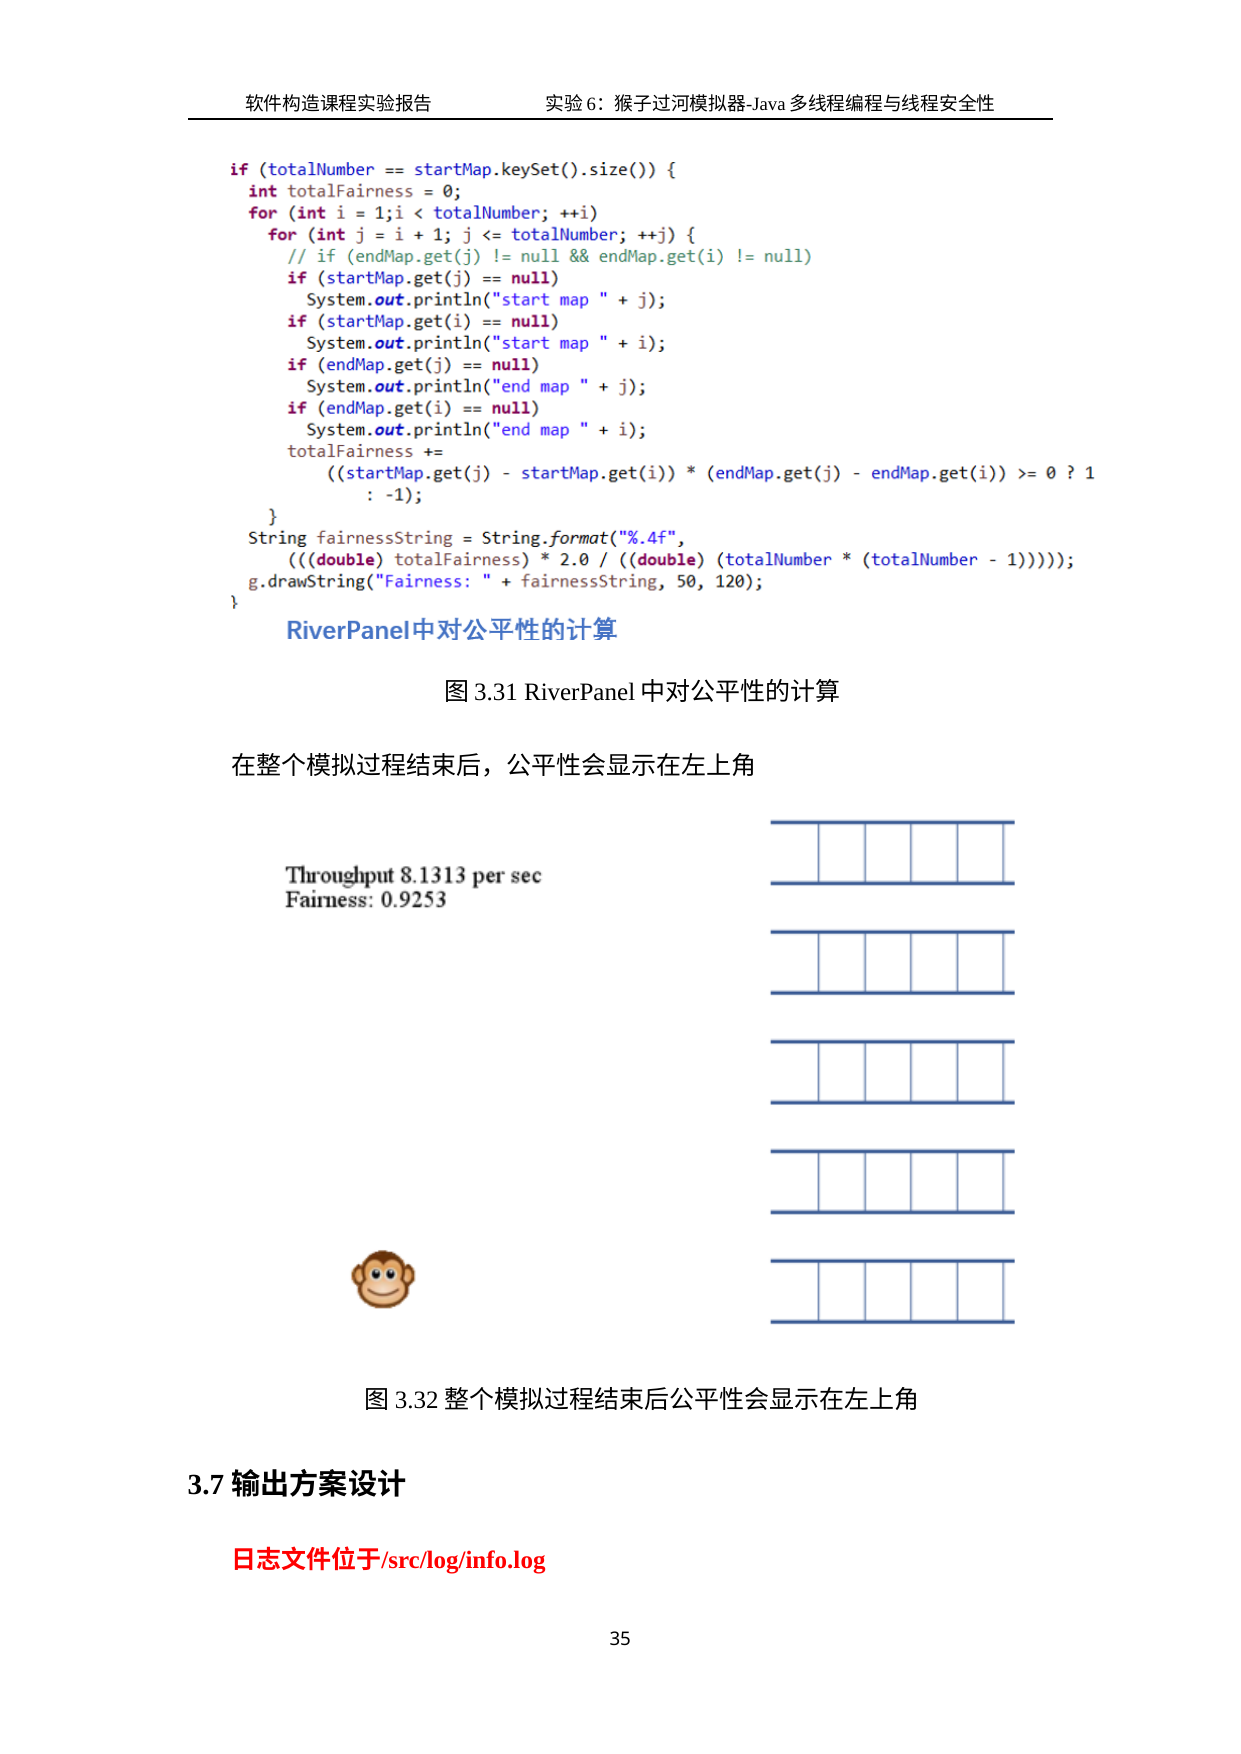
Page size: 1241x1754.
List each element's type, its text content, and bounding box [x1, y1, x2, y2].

subtitle 输出方案设计 [187, 1449, 1053, 1514]
text 日志文件位于/src/log/info.log [187, 1525, 1053, 1590]
picture [231, 162, 1097, 640]
text 在整个模拟过程结束后，公平性会显示在左上角 [187, 731, 1053, 796]
picture [269, 805, 1015, 1332]
text 图3.32 整个模拟过程结束后公平性会显示在左上角 [187, 1365, 1053, 1430]
text 图3.31 RiverPanel中对公平性的计算 [187, 657, 1053, 722]
